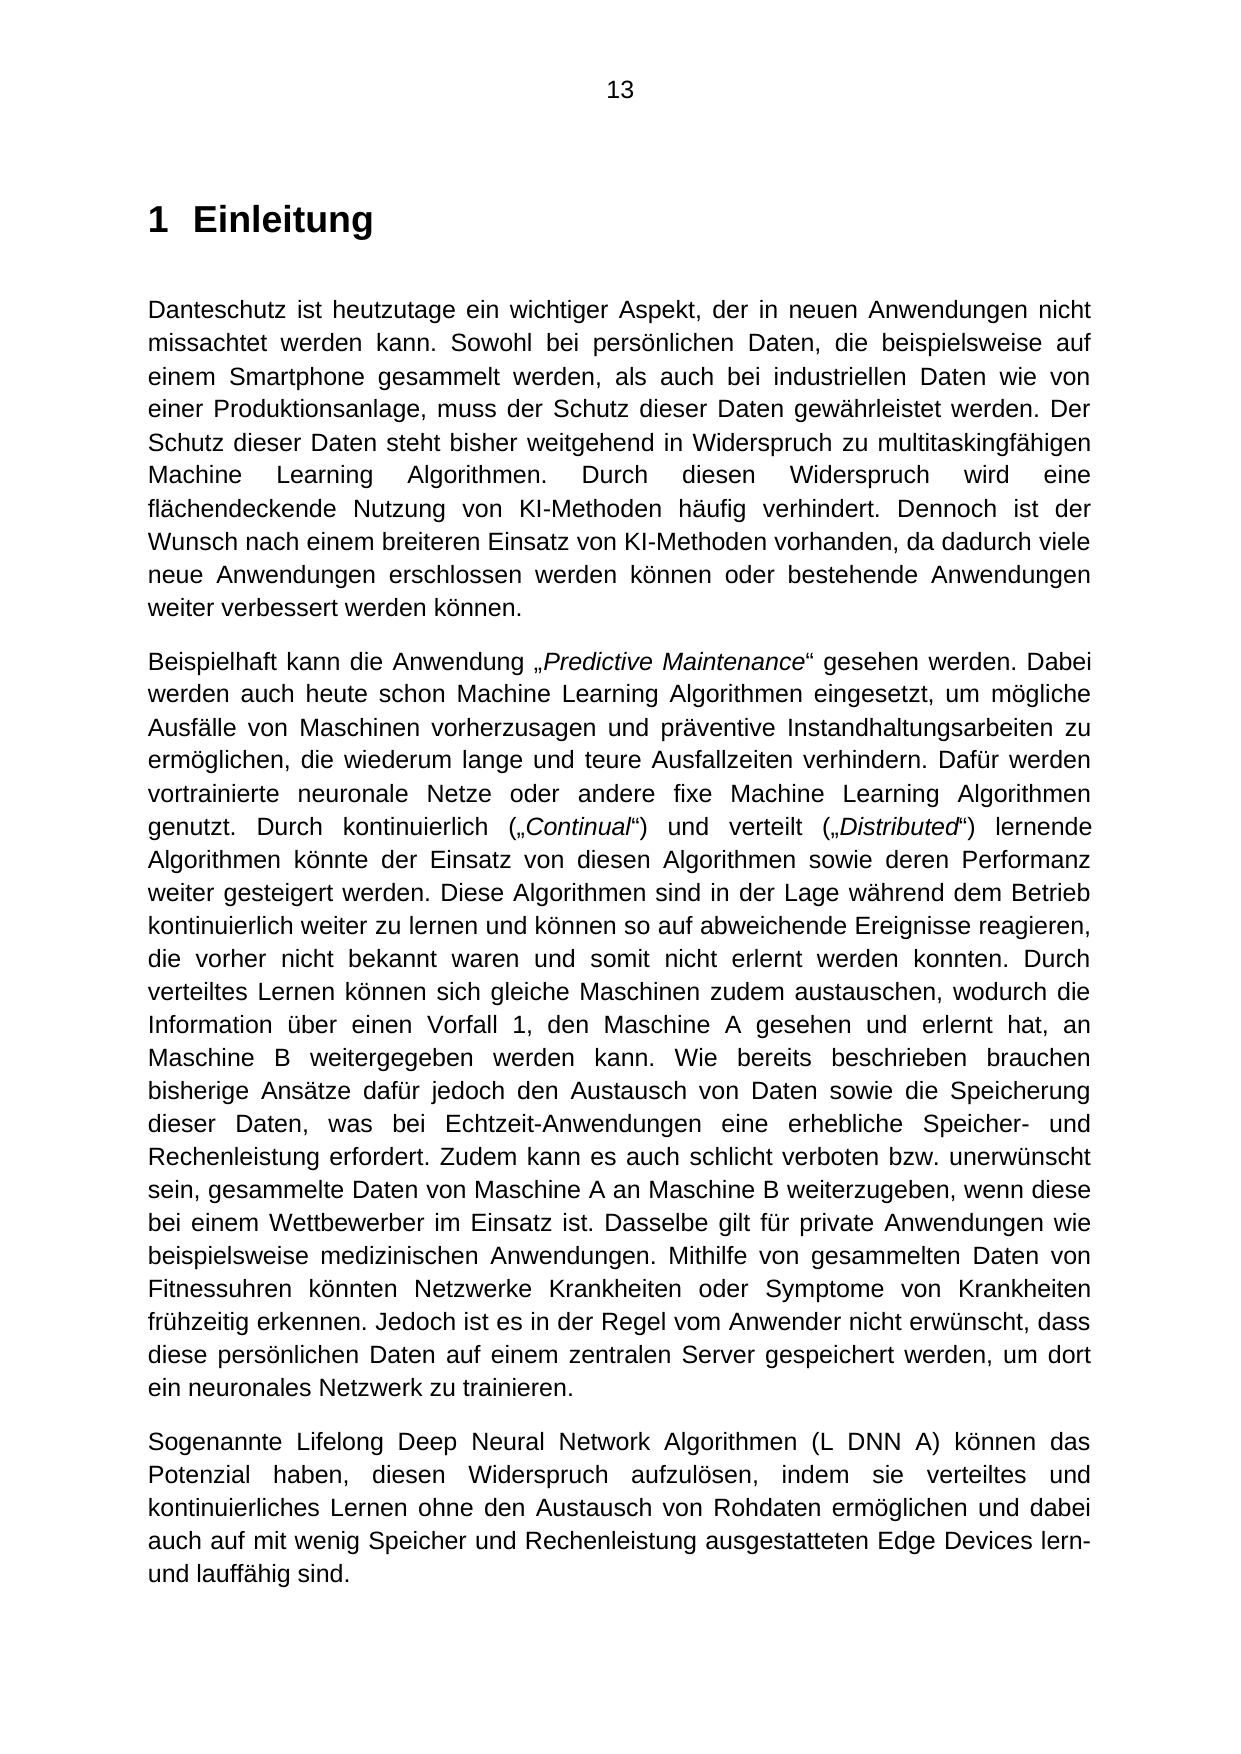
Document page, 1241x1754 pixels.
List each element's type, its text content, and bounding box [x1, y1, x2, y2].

text Beispielhaft kann die Anwendung „Predictive Maintenance“ gesehen werden. Dabei werden auch heute schon Machine Learning Algorithmen eingesetzt, um mögliche Ausfälle von Maschinen vorherzusagen und präventive Instandhaltungsarbeiten zu ermöglichen, die wiederum lange und teure Ausfallzeiten verhindern. Dafür werden vortrainierte neuronale Netze oder andere fixe Machine Learning Algorithmen genutzt. Durch kontinuierlich („Continual“) und verteilt („Distributed“) lernende Algorithmen könnte der Einsatz von diesen Algorithmen sowie deren Performanz weiter gesteigert werden. Diese Algorithmen sind in der Lage während dem Betrieb kontinuierlich weiter zu lernen und können so auf abweichende Ereignisse reagieren, die vorher nicht bekannt waren und somit nicht erlernt werden konnten. Durch verteiltes Lernen können sich gleiche Maschinen zudem austauschen, wodurch die Information über einen Vorfall 1, den Maschine A gesehen und erlernt hat, an Maschine B weitergegeben werden kann. Wie bereits beschrieben brauchen bisherige Ansätze dafür jedoch den Austausch von Daten sowie die Speicherung dieser Daten, was bei Echtzeit-Anwendungen eine erhebliche Speicher- und Rechenleistung erfordert. Zudem kann es auch schlicht verboten bzw. unerwünscht sein, gesammelte Daten von Maschine A an Maschine B weiterzugeben, wenn diese bei einem Wettbewerber im Einsatz ist. Dasselbe gilt für private Anwendungen wie beispielsweise medizinischen Anwendungen. Mithilfe von gesammelten Daten von Fitnessuhren könnten Netzwerke Krankheiten oder Symptome von Krankheiten frühzeitig erkennen. Jedoch ist es in der Regel vom Anwender nicht erwünscht, dass diese persönlichen Daten auf einem zentralen Server gespeichert werden, um dort ein neuronales Netzwerk zu trainieren. [148, 646, 1092, 1402]
text Danteschutz ist heutzutage ein wichtiger Aspekt, der in neuen Anwendungen nicht missachtet werden kann. Sowohl bei persönlichen Daten, die beispielsweise auf einem Smartphone gesammelt werden, als auch bei industriellen Daten wie von einer Produktionsanlage, muss der Schutz dieser Daten gewährleistet werden. Der Schutz dieser Daten steht bisher weitgehend in Widerspruch zu multitaskingfähigen Machine Learning Algorithmen. Durch diesen Widerspruch wird eine flächendeckende Nutzung von KI-Methoden häufig verhindert. Dennoch ist der Wunsch nach einem breiteren Einsatz von KI-Methoden vorhanden, da dadurch viele neue Anwendungen erschlossen werden können oder bestehende Anwendungen weiter verbessert werden können. [148, 295, 1092, 621]
subtitle Einleitung [148, 198, 1092, 241]
text Sogenannte Lifelong Deep Neural Network Algorithmen (L DNN A) können das Potenzial haben, diesen Widerspruch aufzulösen, indem sie verteiltes und kontinuierliches Lernen ohne den Austausch von Rohdaten ermöglichen und dabei auch auf mit wenig Speicher und Rechenleistung ausgestatteten Edge Devices lern- und lauffähig sind. [148, 1427, 1092, 1588]
